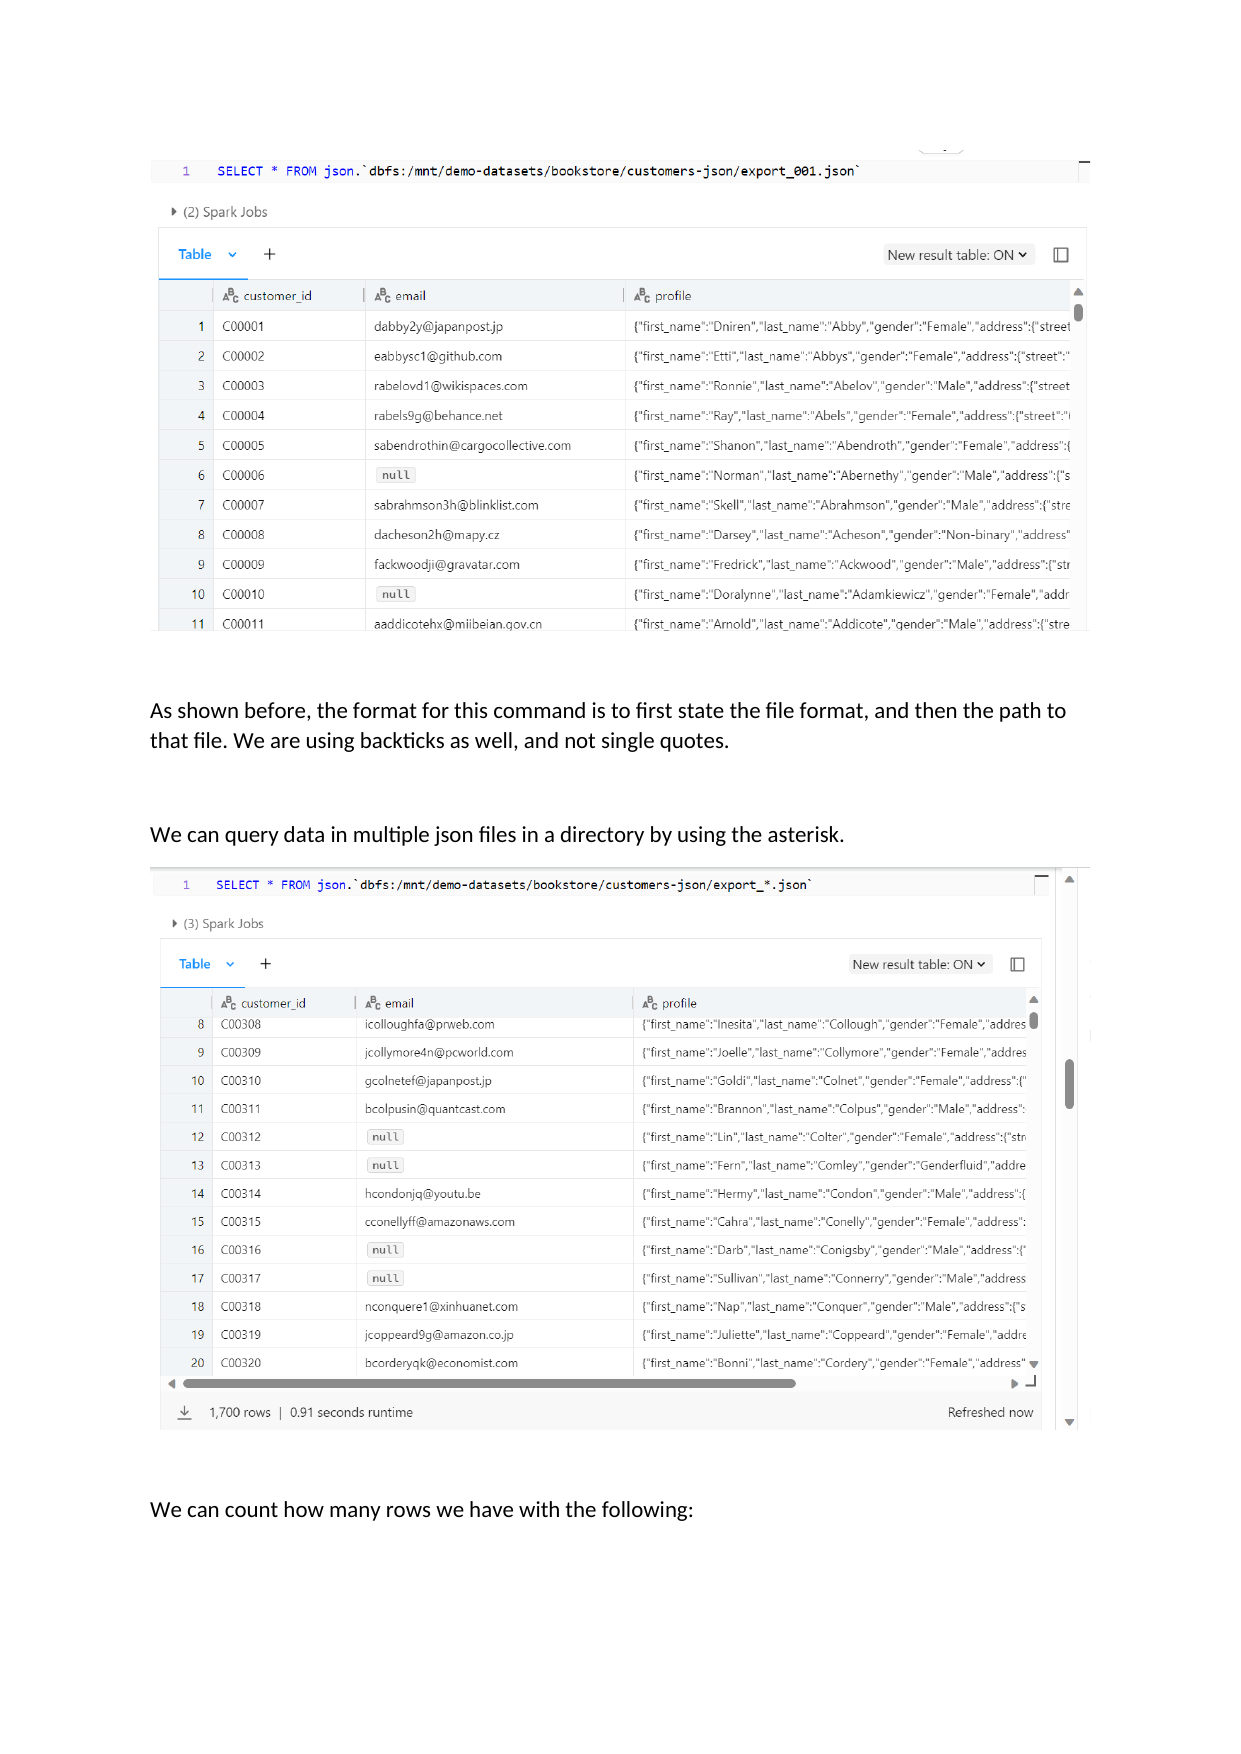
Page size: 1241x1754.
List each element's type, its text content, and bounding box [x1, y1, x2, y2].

picture [150, 150, 1091, 631]
text We can count how many rows we have with the following: [150, 1496, 1090, 1524]
text As shown before, the format for this command is to first state the file format, and then the path to that file. We are using backticks as well, and not single quotes. [150, 696, 1090, 754]
text We can query data in multiple json files in a directory by using the asterisk. [150, 820, 1090, 848]
picture [150, 866, 1091, 1430]
